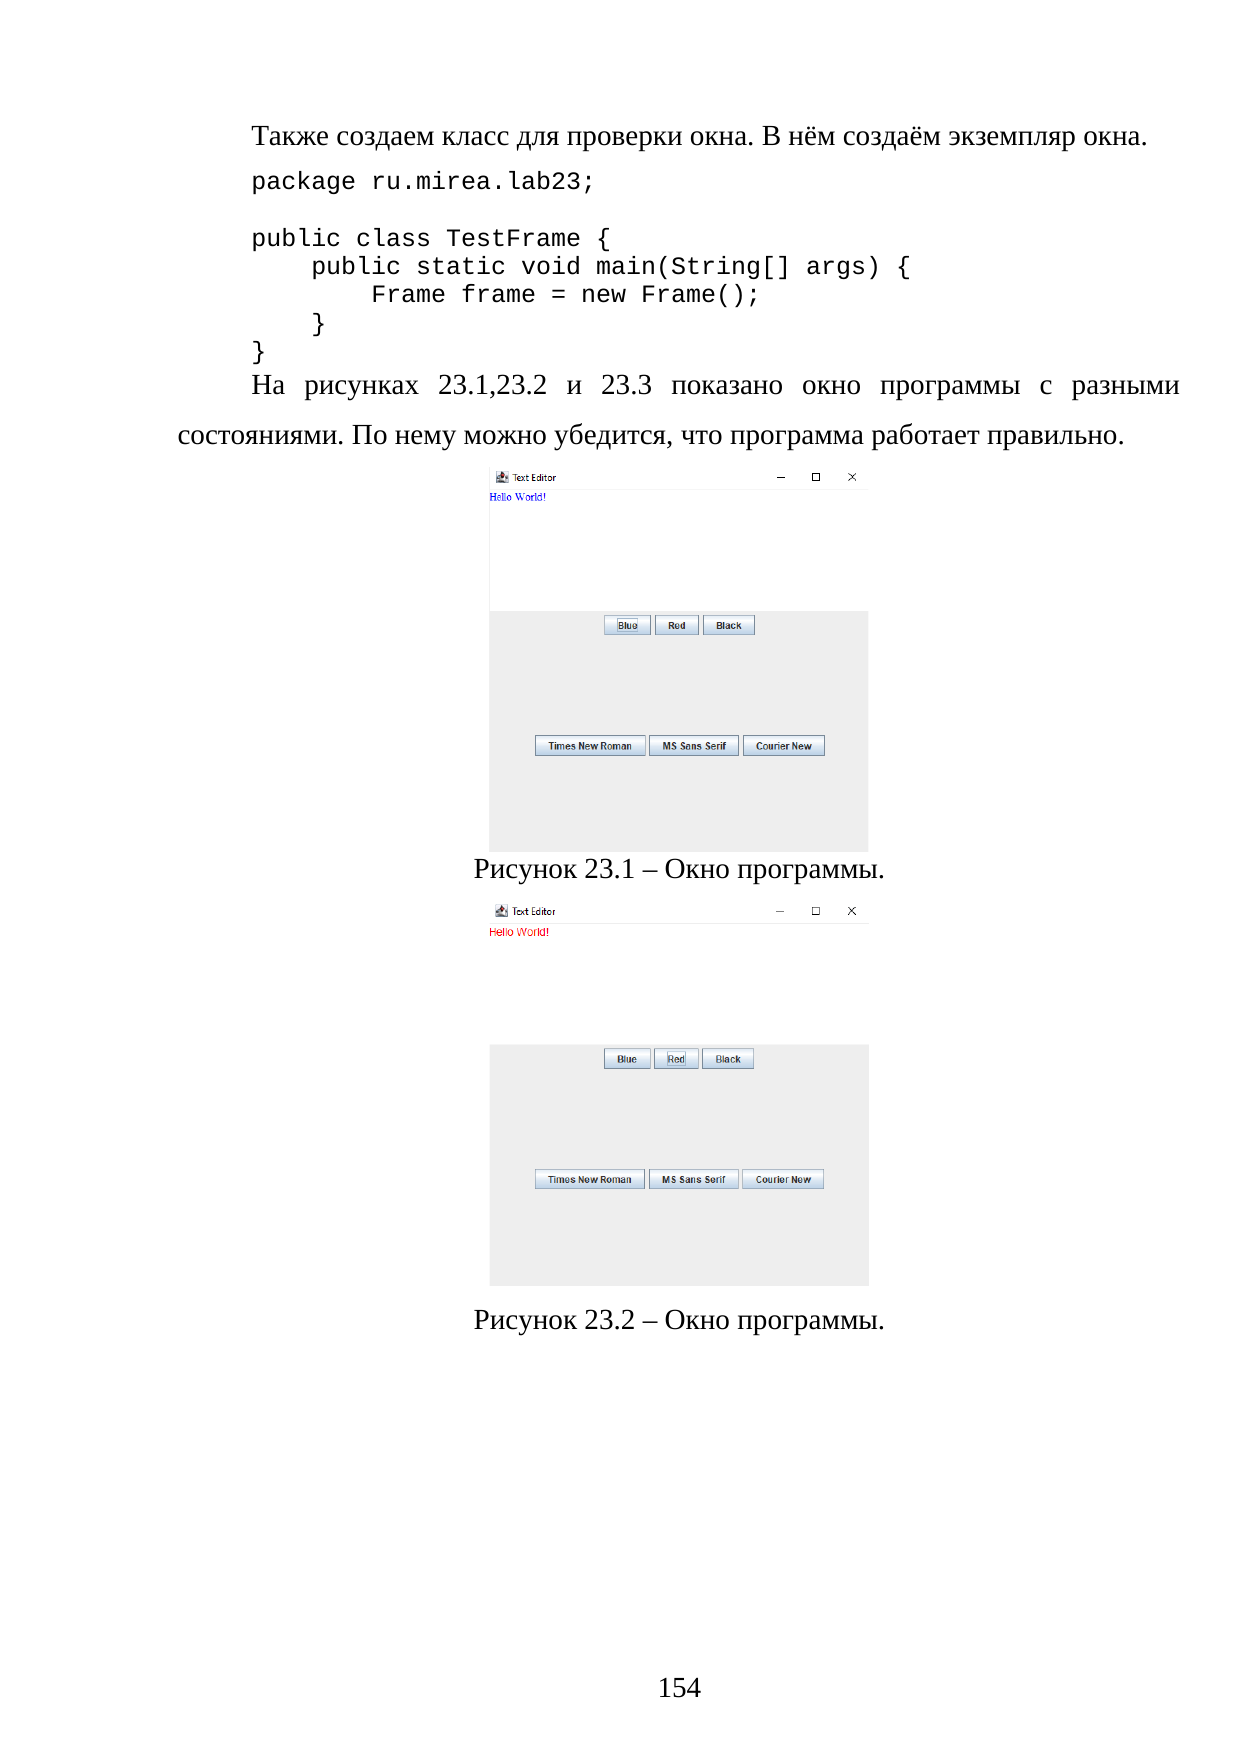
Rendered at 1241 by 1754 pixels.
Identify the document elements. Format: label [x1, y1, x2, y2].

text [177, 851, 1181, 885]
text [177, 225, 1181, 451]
picture [489, 901, 869, 1286]
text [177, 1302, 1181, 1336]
picture [489, 467, 869, 852]
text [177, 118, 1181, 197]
